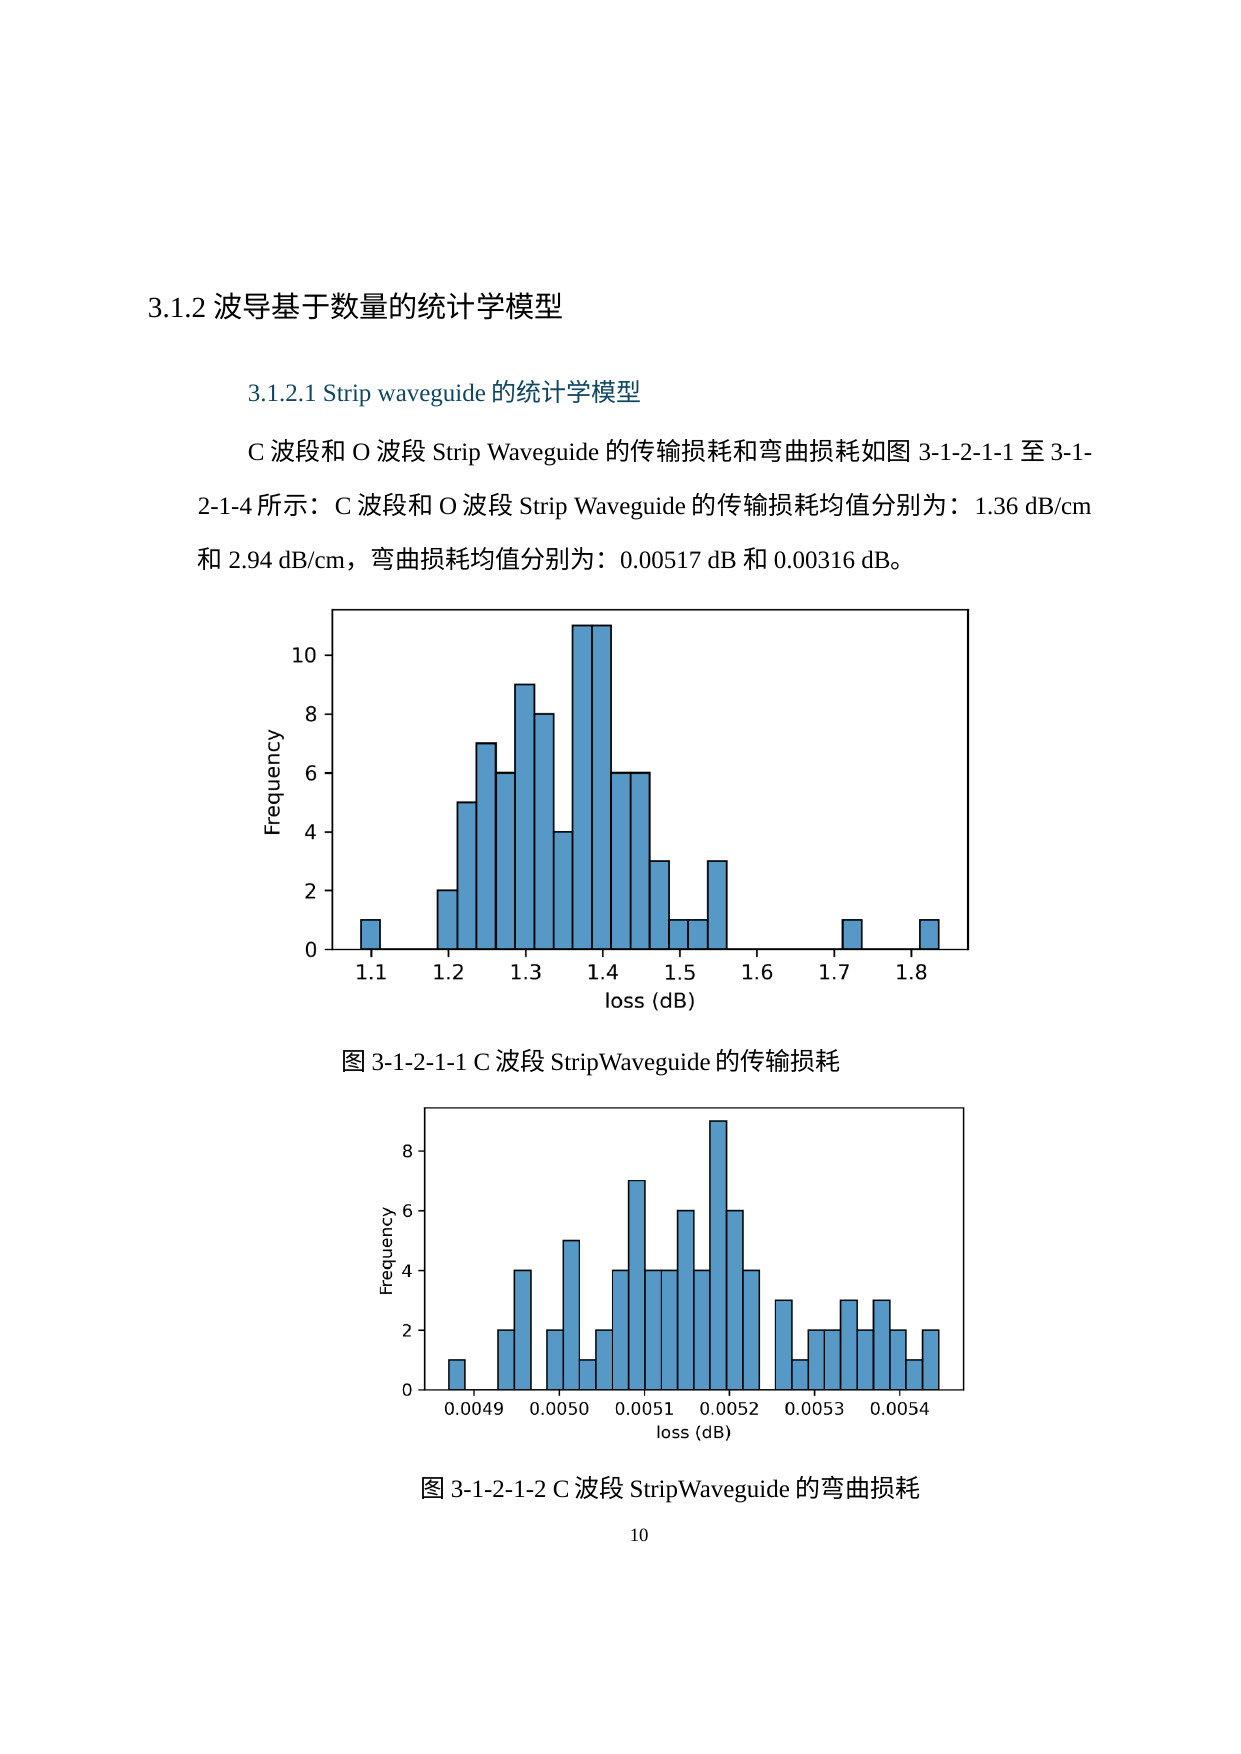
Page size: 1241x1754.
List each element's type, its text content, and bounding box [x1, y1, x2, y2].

subtitle 3.1.2.1 Strip waveguide的统计学模型 [198, 372, 1092, 409]
text 图3-1-2-1-1 C波段StripWaveguide的传输损耗 [198, 1041, 1092, 1077]
picture [247, 594, 982, 1027]
picture [365, 1095, 975, 1454]
text C波段和O波段Strip Waveguide的传输损耗和弯曲损耗如图3-1-2-1-1至3-1-2-1-4所示：C波段和O波段Strip Waveguide的传输损耗均值分别为：1.36 dB/cm 和 2.94 dB/cm，弯曲损耗均值分别为：0.00517 dB 和 0.00316 dB。 [198, 431, 1092, 576]
subtitle 3.1.2 波导基于数量的统计学模型 [148, 284, 1092, 326]
text 图3-1-2-1-2 C波段StripWaveguide的弯曲损耗 [198, 1468, 1092, 1504]
